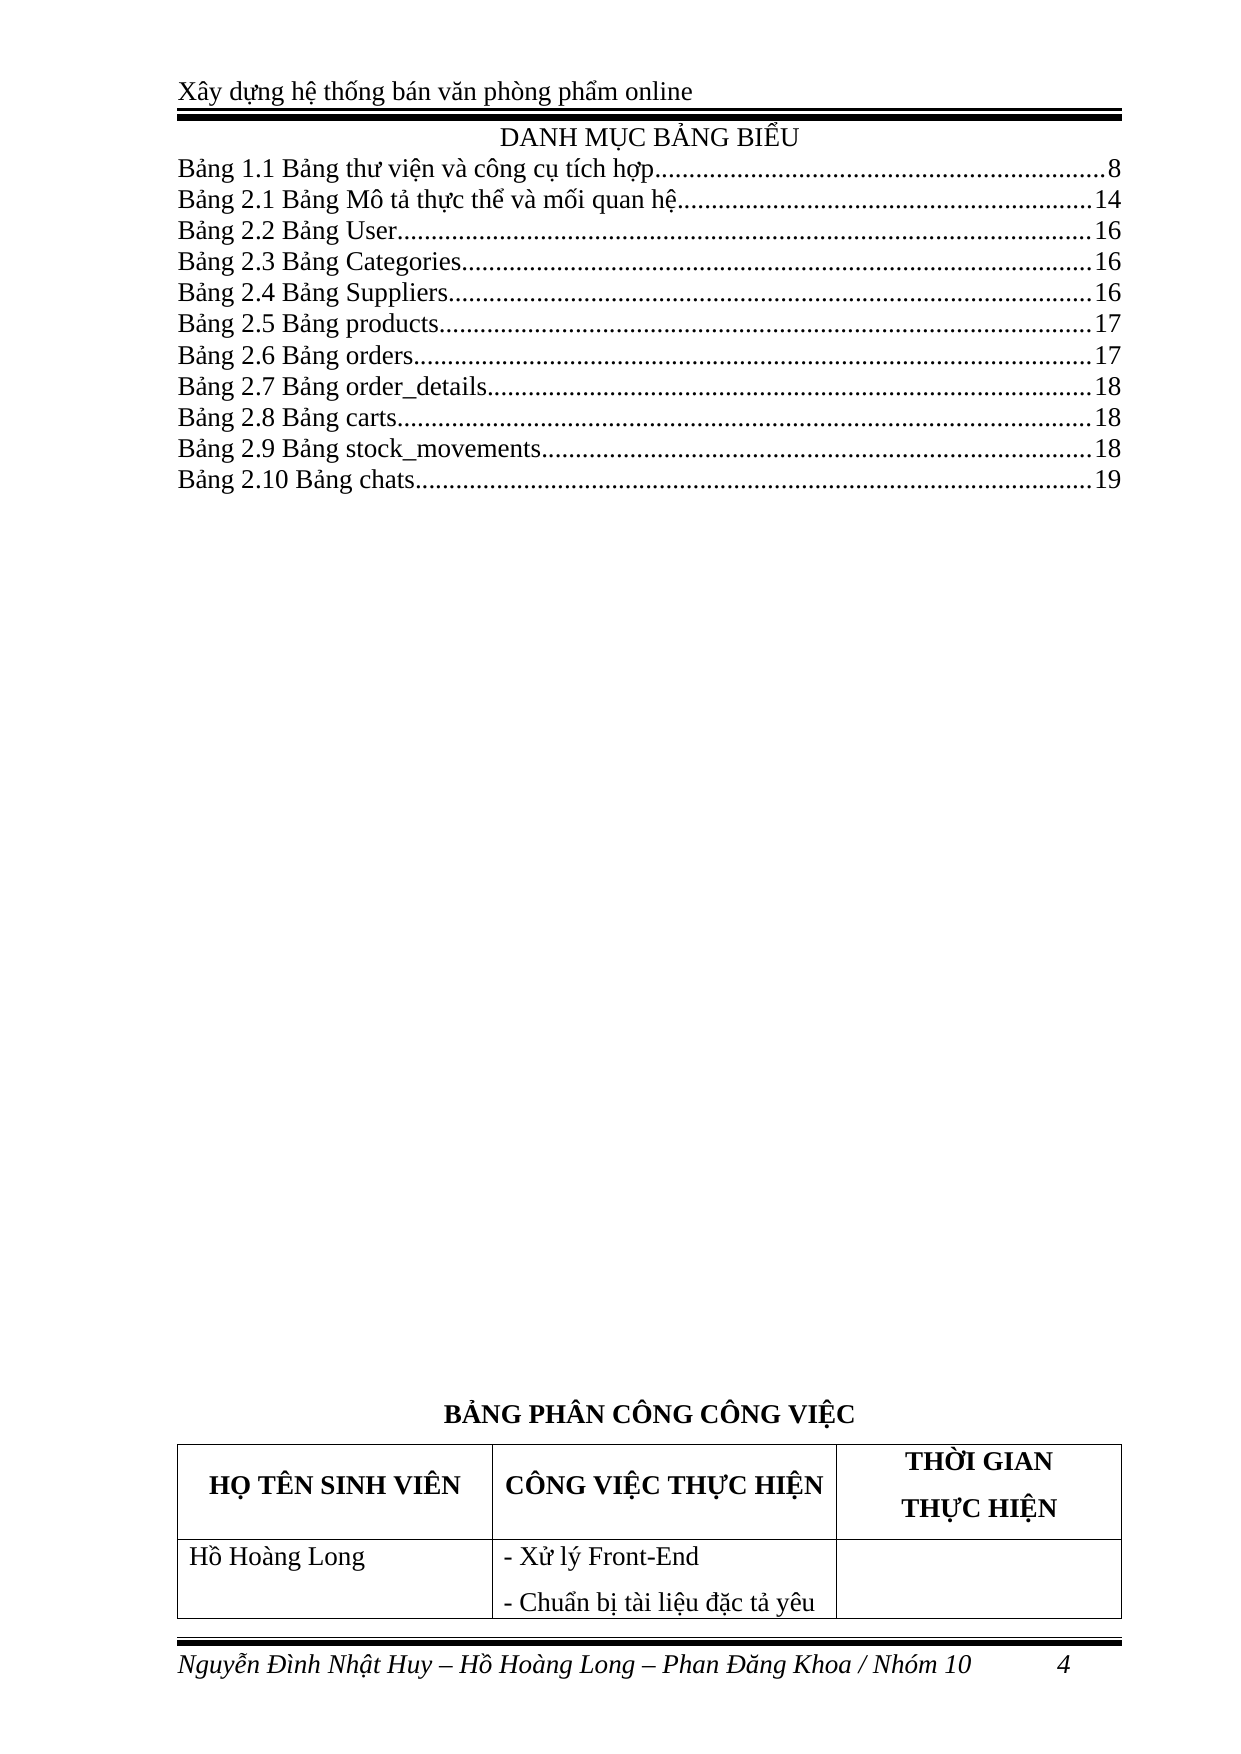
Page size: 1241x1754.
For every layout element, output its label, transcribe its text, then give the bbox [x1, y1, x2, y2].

table_header THỜI GIAN THỰC HIỆN [837, 1445, 1121, 1539]
text Bảng 2.7 Bảng order_details 18 [177, 370, 1122, 401]
subtitle BẢNG PHÂN CÔNG CÔNG VIỆC [177, 1398, 1122, 1429]
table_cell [493, 1540, 836, 1618]
text Bảng 2.2 Bảng User 16 [177, 214, 1122, 245]
text Bảng 2.5 Bảng products 17 [177, 308, 1122, 339]
table_header HỌ TÊN SINH VIÊN [178, 1445, 492, 1539]
text Bảng 2.3 Bảng Categories 16 [177, 245, 1122, 276]
text Bảng 2.4 Bảng Suppliers 16 [177, 276, 1122, 308]
text Bảng 2.1 Bảng Mô tả thực thể và mối quan hệ 14 [177, 183, 1122, 214]
text Bảng 2.10 Bảng chats 19 [177, 463, 1122, 494]
table_cell [837, 1540, 1121, 1618]
table_header CÔNG VIỆC THỰC HIỆN [493, 1445, 836, 1539]
text Bảng 2.9 Bảng stock_movements 18 [177, 432, 1122, 463]
text DANH MỤC BẢNG BIỂU [177, 121, 1122, 152]
table_cell Hồ Hoàng Long [178, 1540, 492, 1618]
text Bảng 1.1 Bảng thư viện và công cụ tích hợp 8 [177, 152, 1122, 183]
text Bảng 2.6 Bảng orders 17 [177, 339, 1122, 370]
text Bảng 2.8 Bảng carts 18 [177, 401, 1122, 432]
